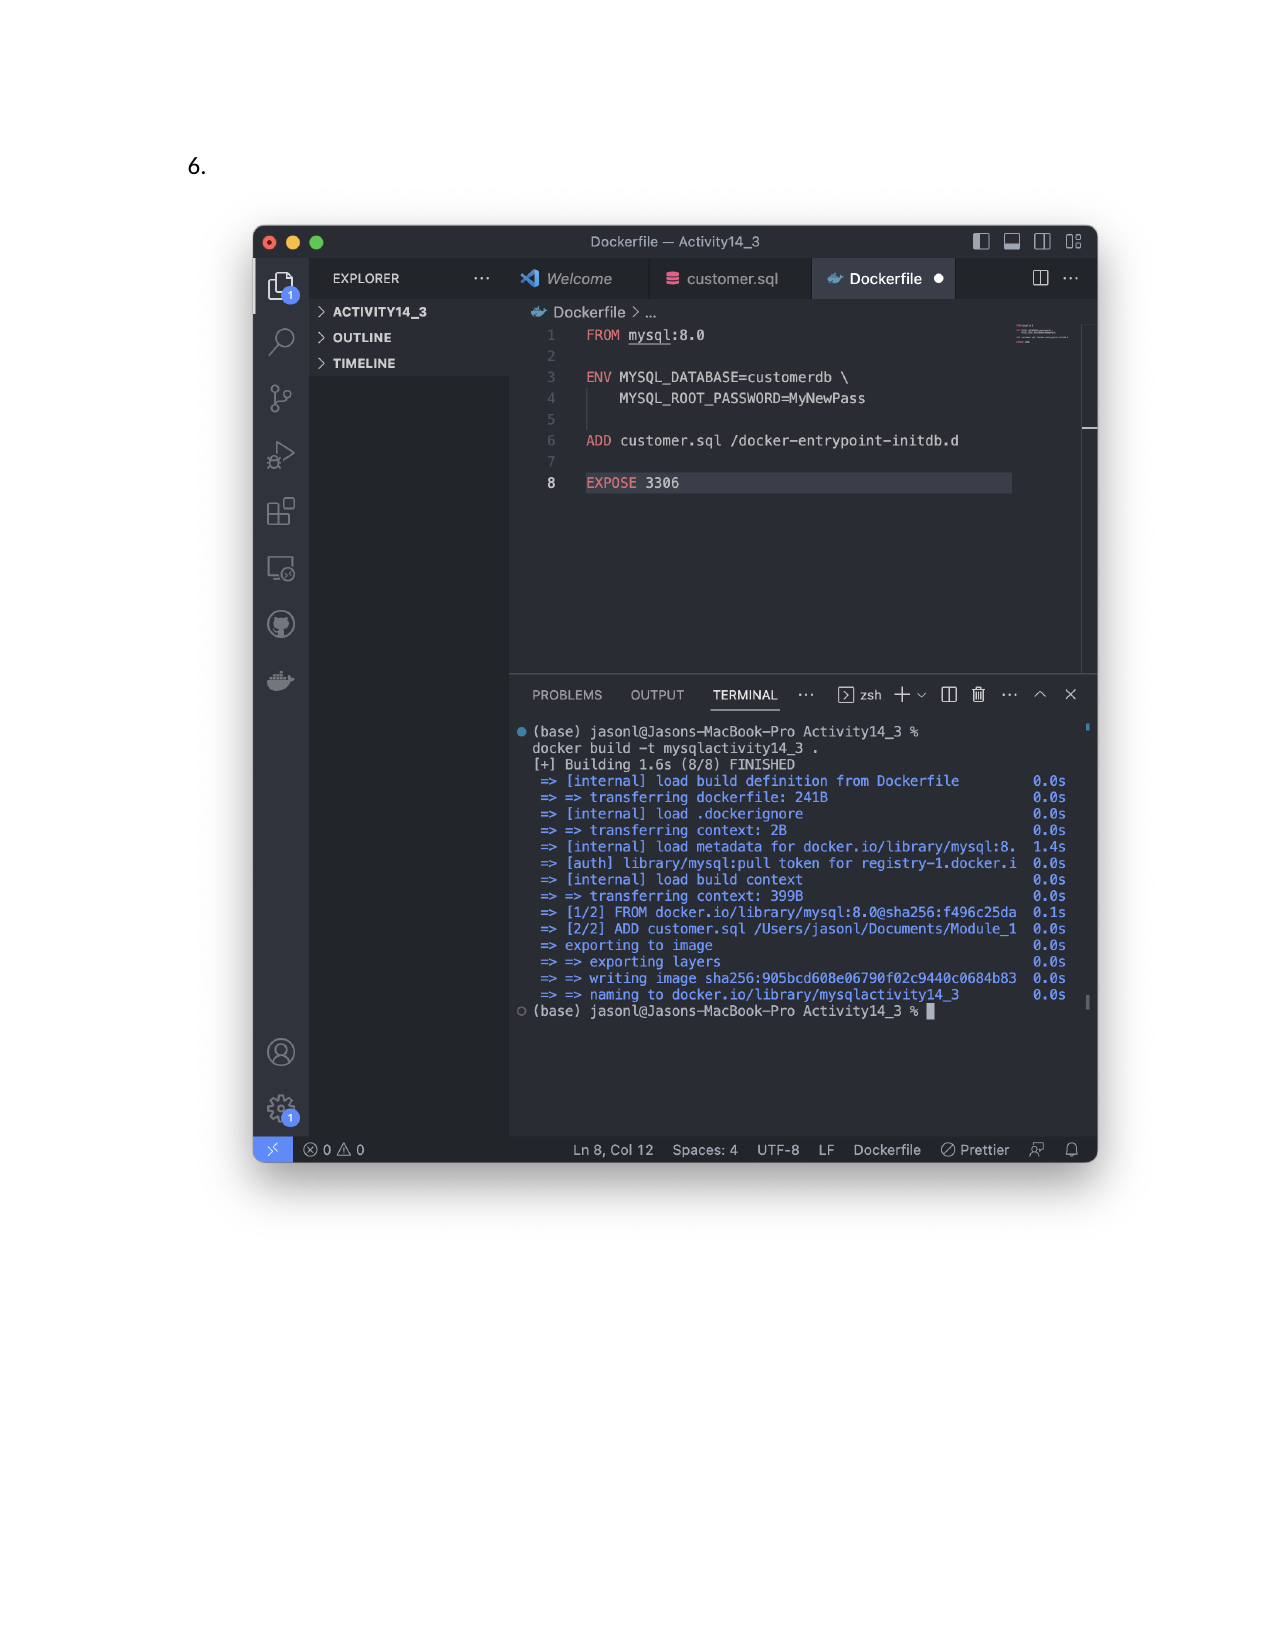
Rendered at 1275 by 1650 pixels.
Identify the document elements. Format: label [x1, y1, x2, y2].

picture [187, 180, 1163, 1249]
